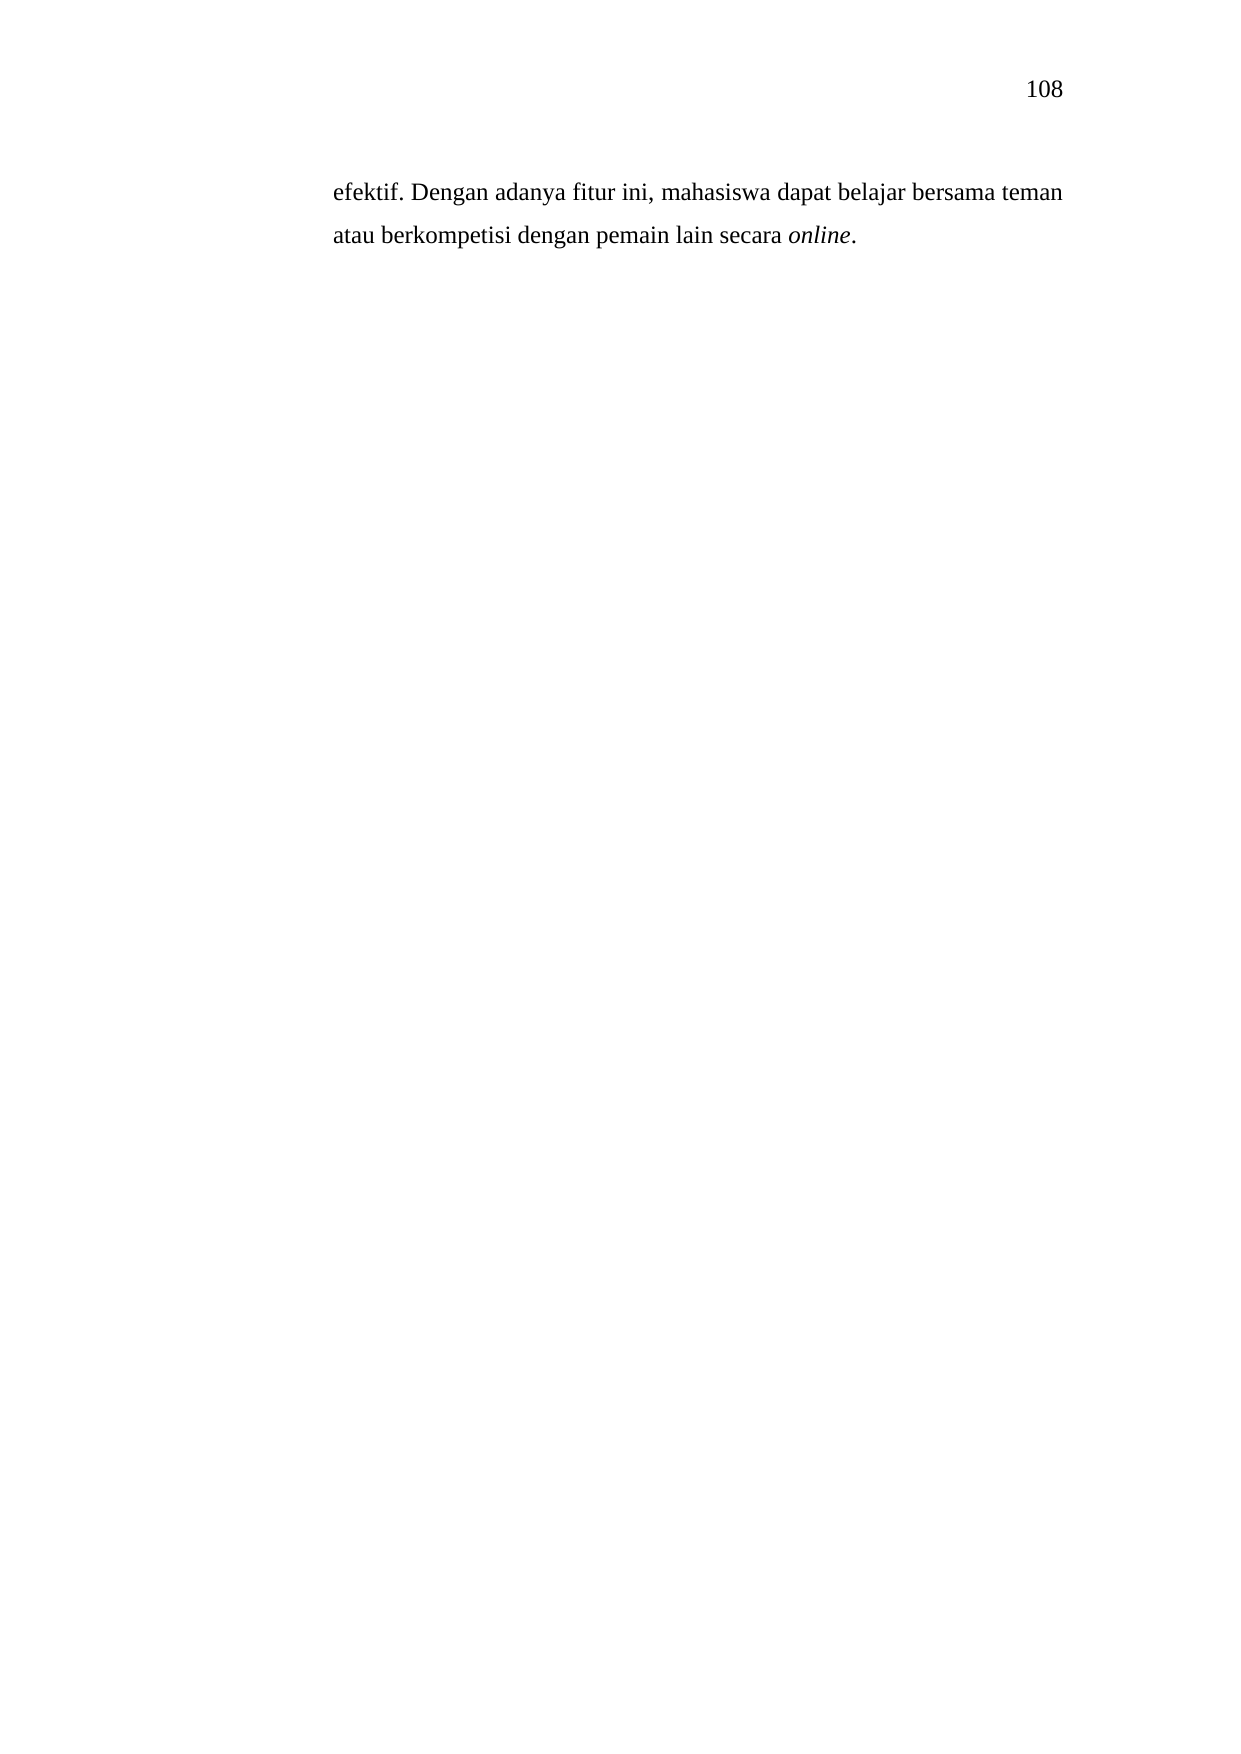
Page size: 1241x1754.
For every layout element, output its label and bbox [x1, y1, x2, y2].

list [295, 177, 1063, 249]
